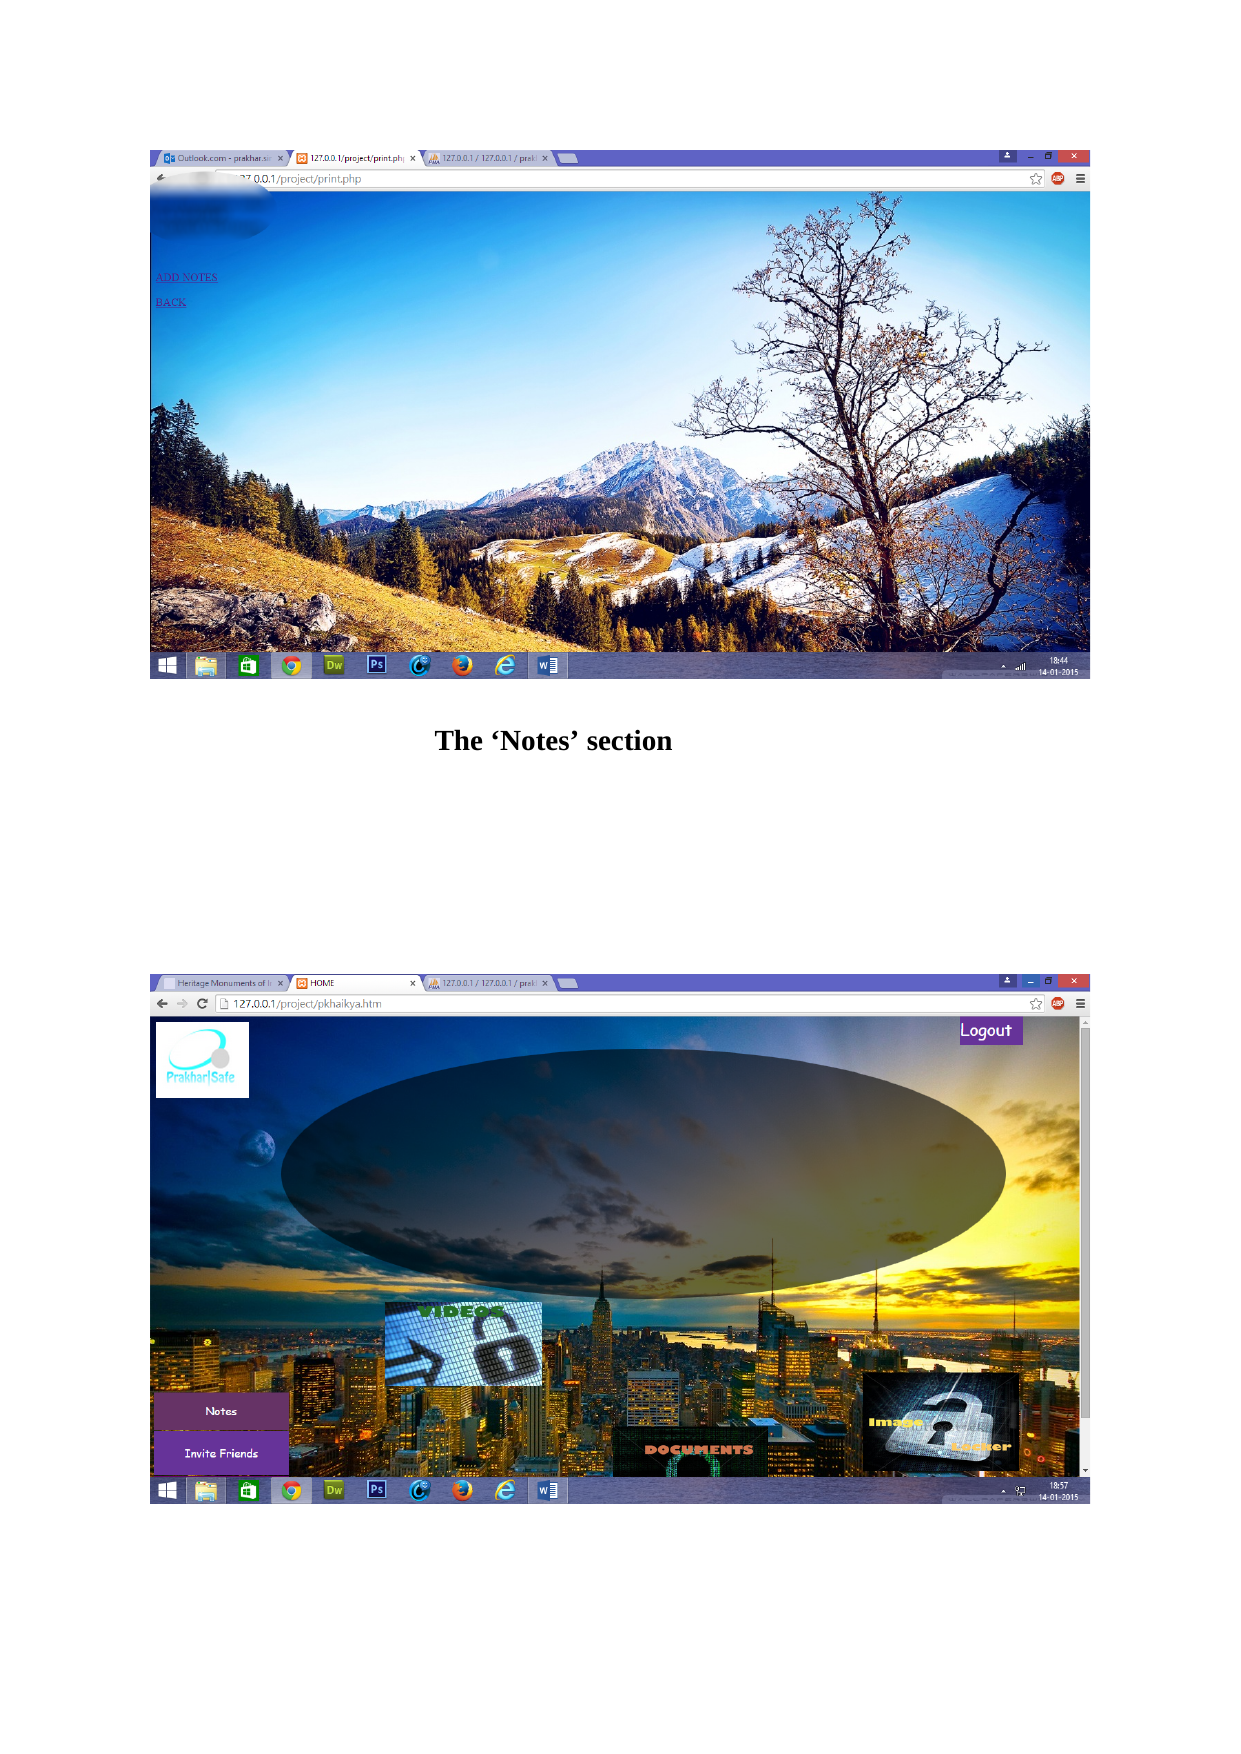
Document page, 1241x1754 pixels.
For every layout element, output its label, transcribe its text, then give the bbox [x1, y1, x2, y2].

picture [150, 974, 1091, 1504]
text The ‘Notes’ section [150, 723, 1090, 757]
picture [150, 150, 1091, 679]
